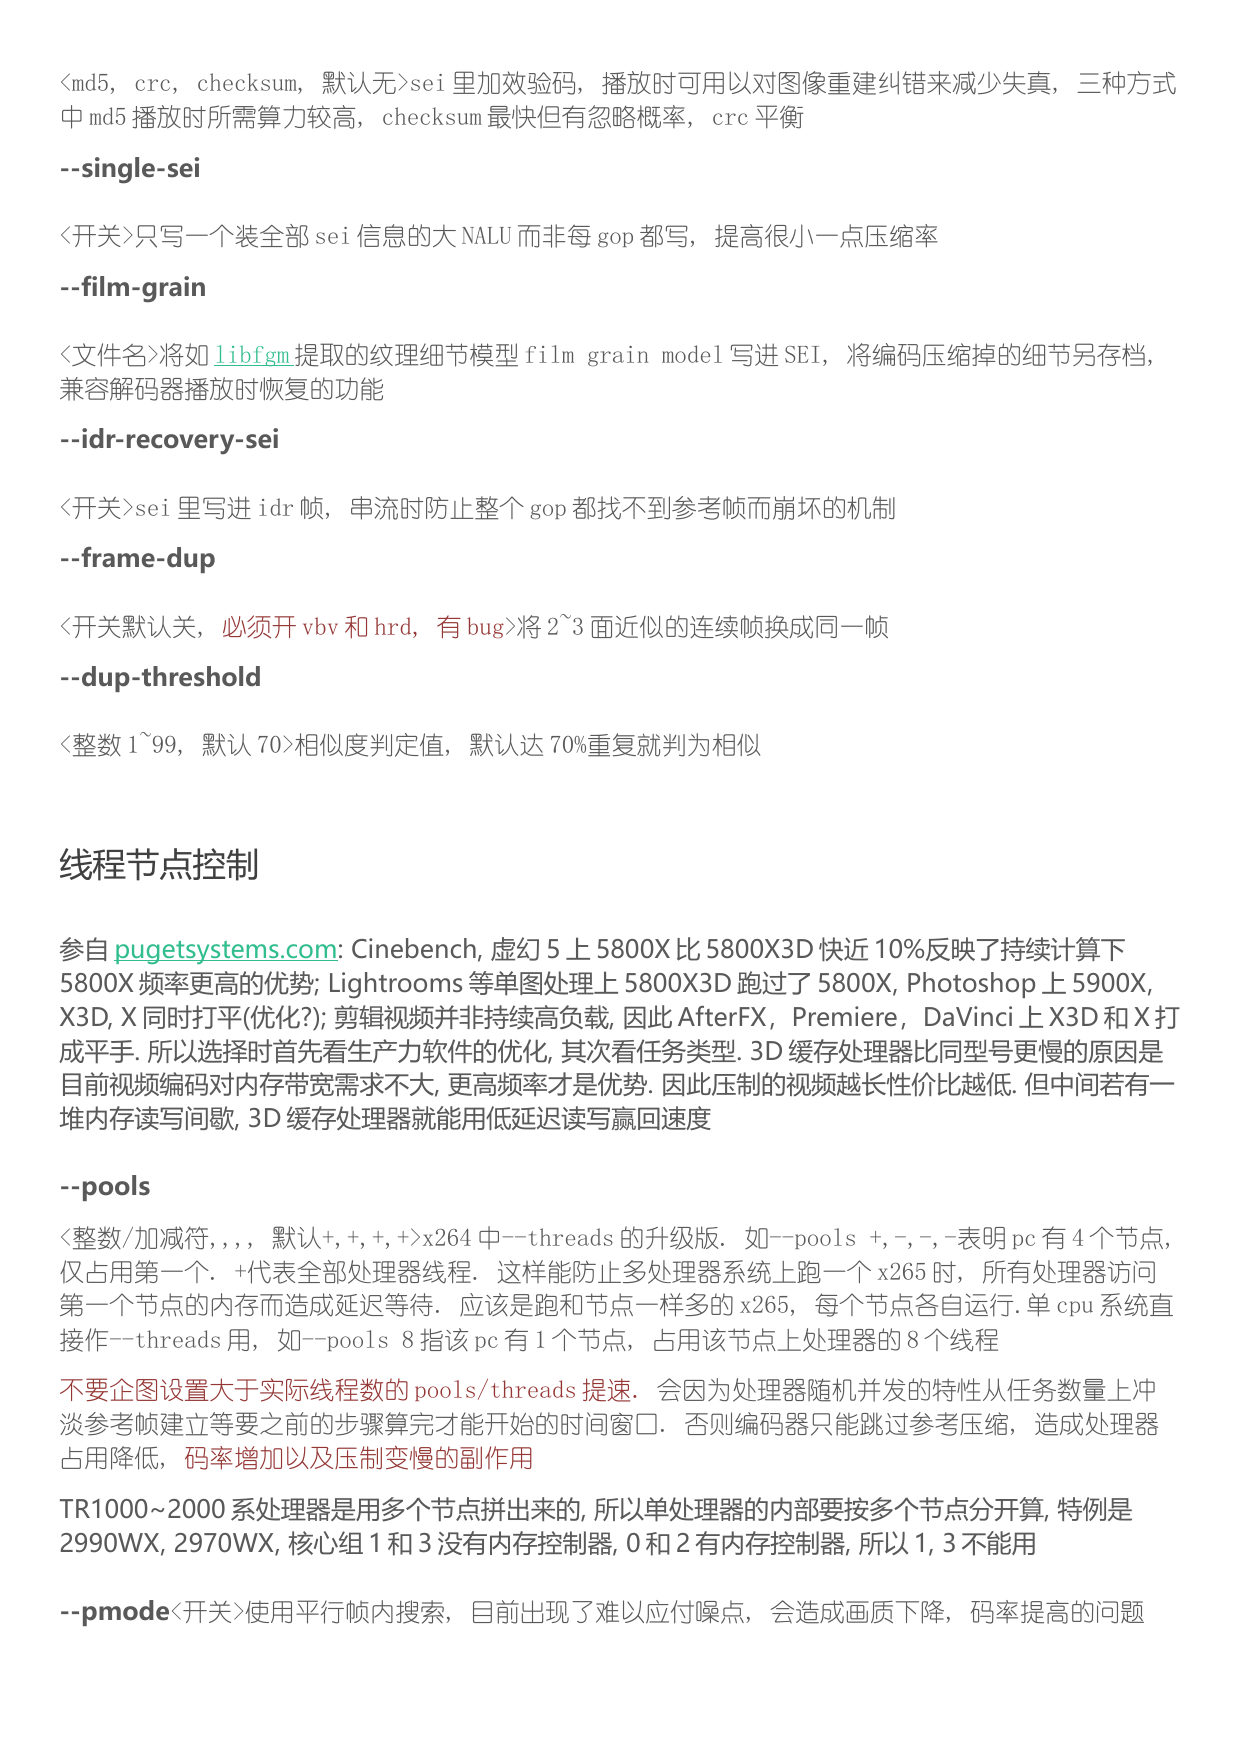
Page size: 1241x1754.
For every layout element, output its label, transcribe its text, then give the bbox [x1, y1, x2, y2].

text --pools [59, 1169, 1181, 1203]
text <文件名>将如libfgm提取的纹理细节模型film grain model写进SEI, 将编码压缩掉的细节另存档, 兼容解码器播放时恢复的功能 [59, 337, 1181, 405]
text --dup-threshold [59, 659, 1181, 693]
text <整数1~99, 默认70>相似度判定值, 默认达70%重复就判为相似 [59, 727, 1181, 761]
text TR1000~2000系处理器是用多个节点拼出来的, 所以单处理器的内部要按多个节点分开算, 特例是2990WX, 2970WX, 核心组1和3没有内存控制器, 0和2有内存控制器, 所以1, 3不能用 [59, 1492, 1181, 1559]
text 不要企图设置大于实际线程数的pools/threads提速. 会因为处理器随机并发的特性从任务数量上冲淡参考帧建立等要之前的步骤算完才能开始的时间窗口. 否则编码器只能跳过参考压缩, 造成处理器占用降低, 码率增加以及压制变慢的副作用 [59, 1373, 1181, 1474]
text <开关>sei里写进idr帧, 串流时防止整个gop都找不到参考帧而崩坏的机制 [59, 490, 1181, 524]
text --single-sei [59, 150, 1181, 184]
text <开关默认关, 必须开vbv和hrd, 有bug>将2~3面近似的连续帧换成同一帧 [59, 609, 1181, 643]
text 参自pugetsystems.com: Cinebench, 虚幻5上5800X比5800X3D快近10%反映了持续计算下5800X频率更高的优势; Lightrooms等单图处理上5800X3D跑过了5800X, Photoshop上5900X, X3D, X同时打平(优化?); 剪辑视频并非持续高负载, 因此AfterFX，Premiere，DaVinci上X3D和X打成平手. 所以选择时首先看生产力软件的优化, 其次看任务类型. 3D缓存处理器比同型号更慢的原因是目前视频编码对内存带宽需求不大, 更高频率才是优势. 因此压制的视频越长性价比越低. 但中间若有一堆内存读写间歇, 3D缓存处理器就能用低延迟读写赢回速度 [59, 931, 1181, 1135]
text <md5, crc, checksum, 默认无>sei里加效验码, 播放时可用以对图像重建纠错来减少失真, 三种方式中md5播放时所需算力较高, checksum最快但有忽略概率, crc平衡 [59, 65, 1181, 133]
text --idr-recovery-sei [59, 422, 1181, 456]
text --frame-dup [59, 541, 1181, 575]
subtitle 线程节点控制 [59, 829, 1181, 897]
text <开关>只写一个装全部sei信息的大NALU而非每gop都写, 提高很小一点压缩率 [59, 218, 1181, 252]
text --pmode<开关>使用平行帧内搜索, 目前出现了难以应付噪点, 会造成画质下降, 码率提高的问题 [59, 1593, 1181, 1627]
text <整数/加减符,,,, 默认+,+,+,+>x264中--threads的升级版. 如--pools +,-,-,-表明pc有4个节点, 仅占用第一个. +代表全部处理器线程. 这样能防止多处理器系统上跑一个x265时, 所有处理器访问第一个节点的内存而造成延迟等待. 应该是跑和节点一样多的x265, 每个节点各自运行. 单cpu系统直接作--threads用, 如--pools 8指该pc有1个节点, 占用该节点上处理器的8个线程 [59, 1220, 1181, 1356]
text --film-grain [59, 269, 1181, 303]
